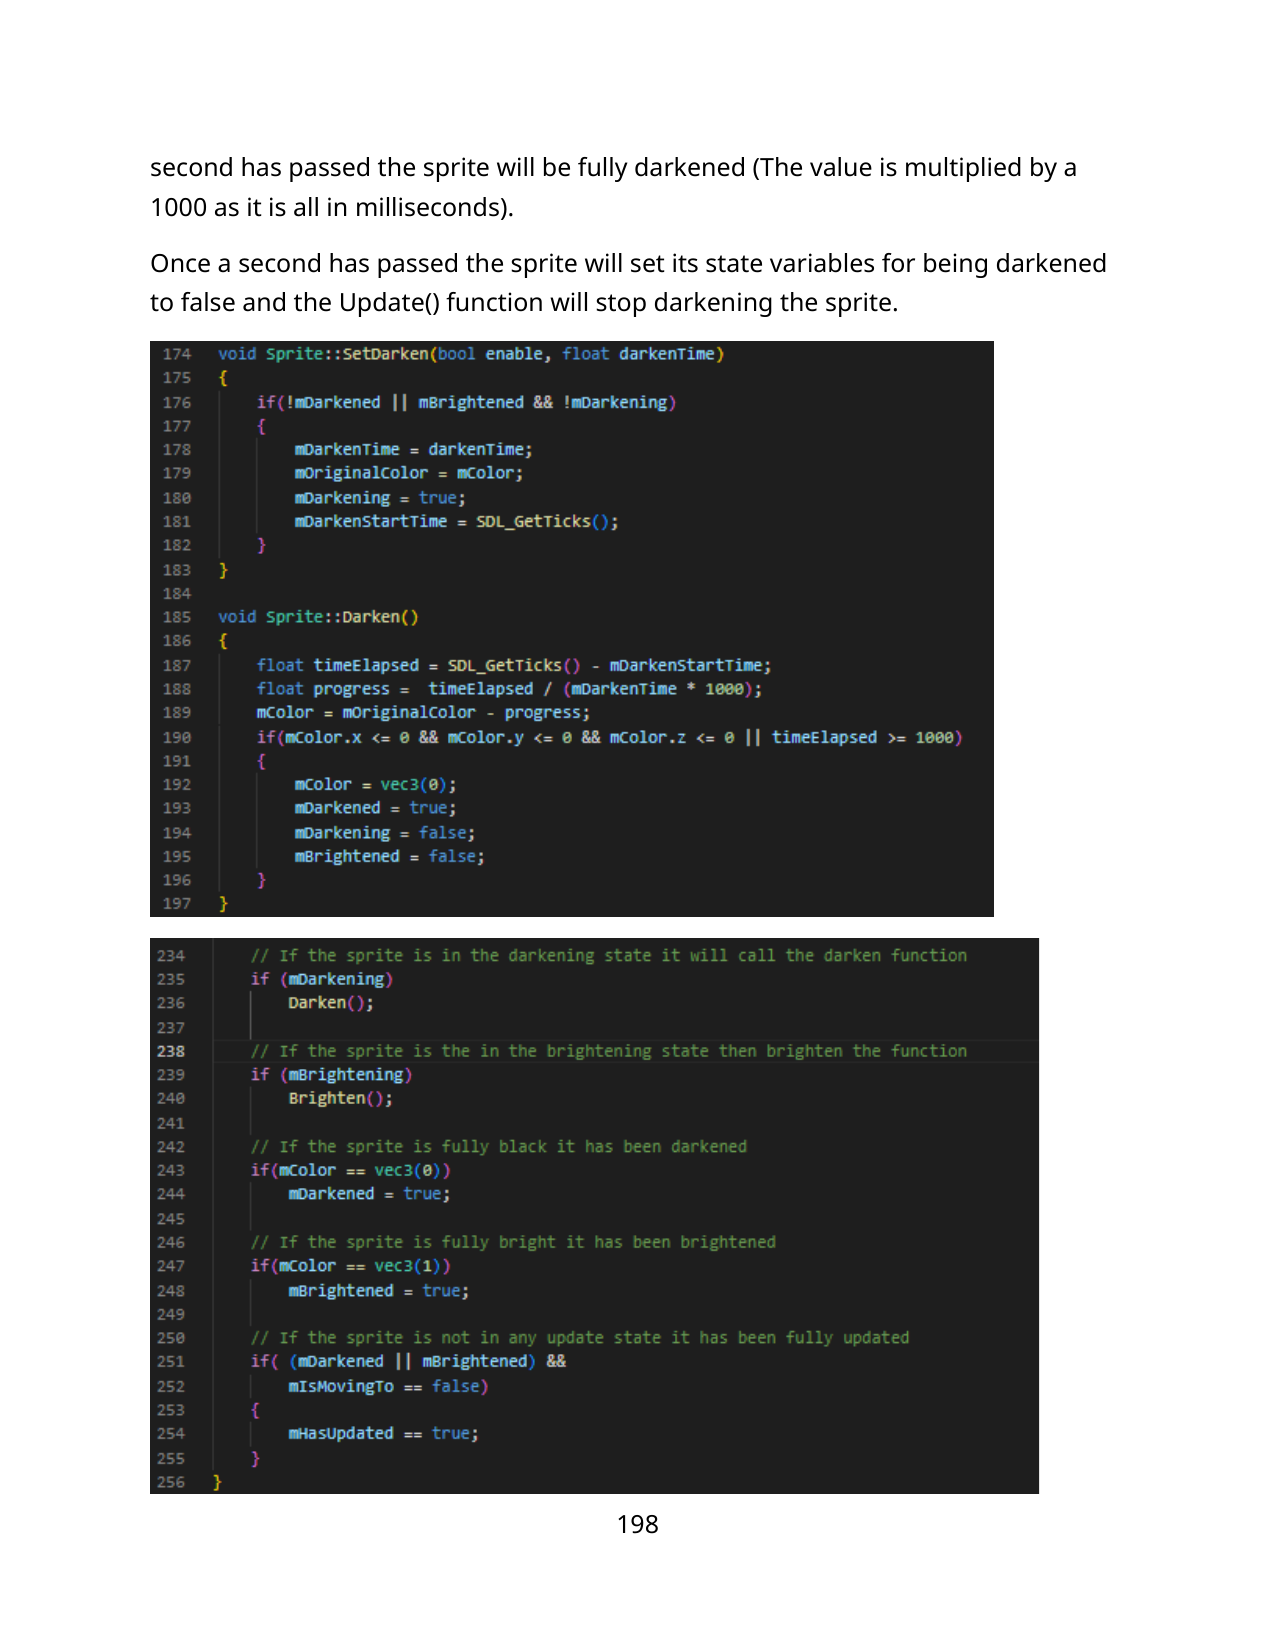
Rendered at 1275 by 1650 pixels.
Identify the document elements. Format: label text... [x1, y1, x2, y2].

picture [150, 938, 1040, 1494]
text Once a second has passed the sprite will set its state variables for being darkened to false and the Update() function will stop darkening the sprite. [150, 246, 1125, 319]
picture [150, 341, 994, 917]
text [150, 150, 1125, 223]
